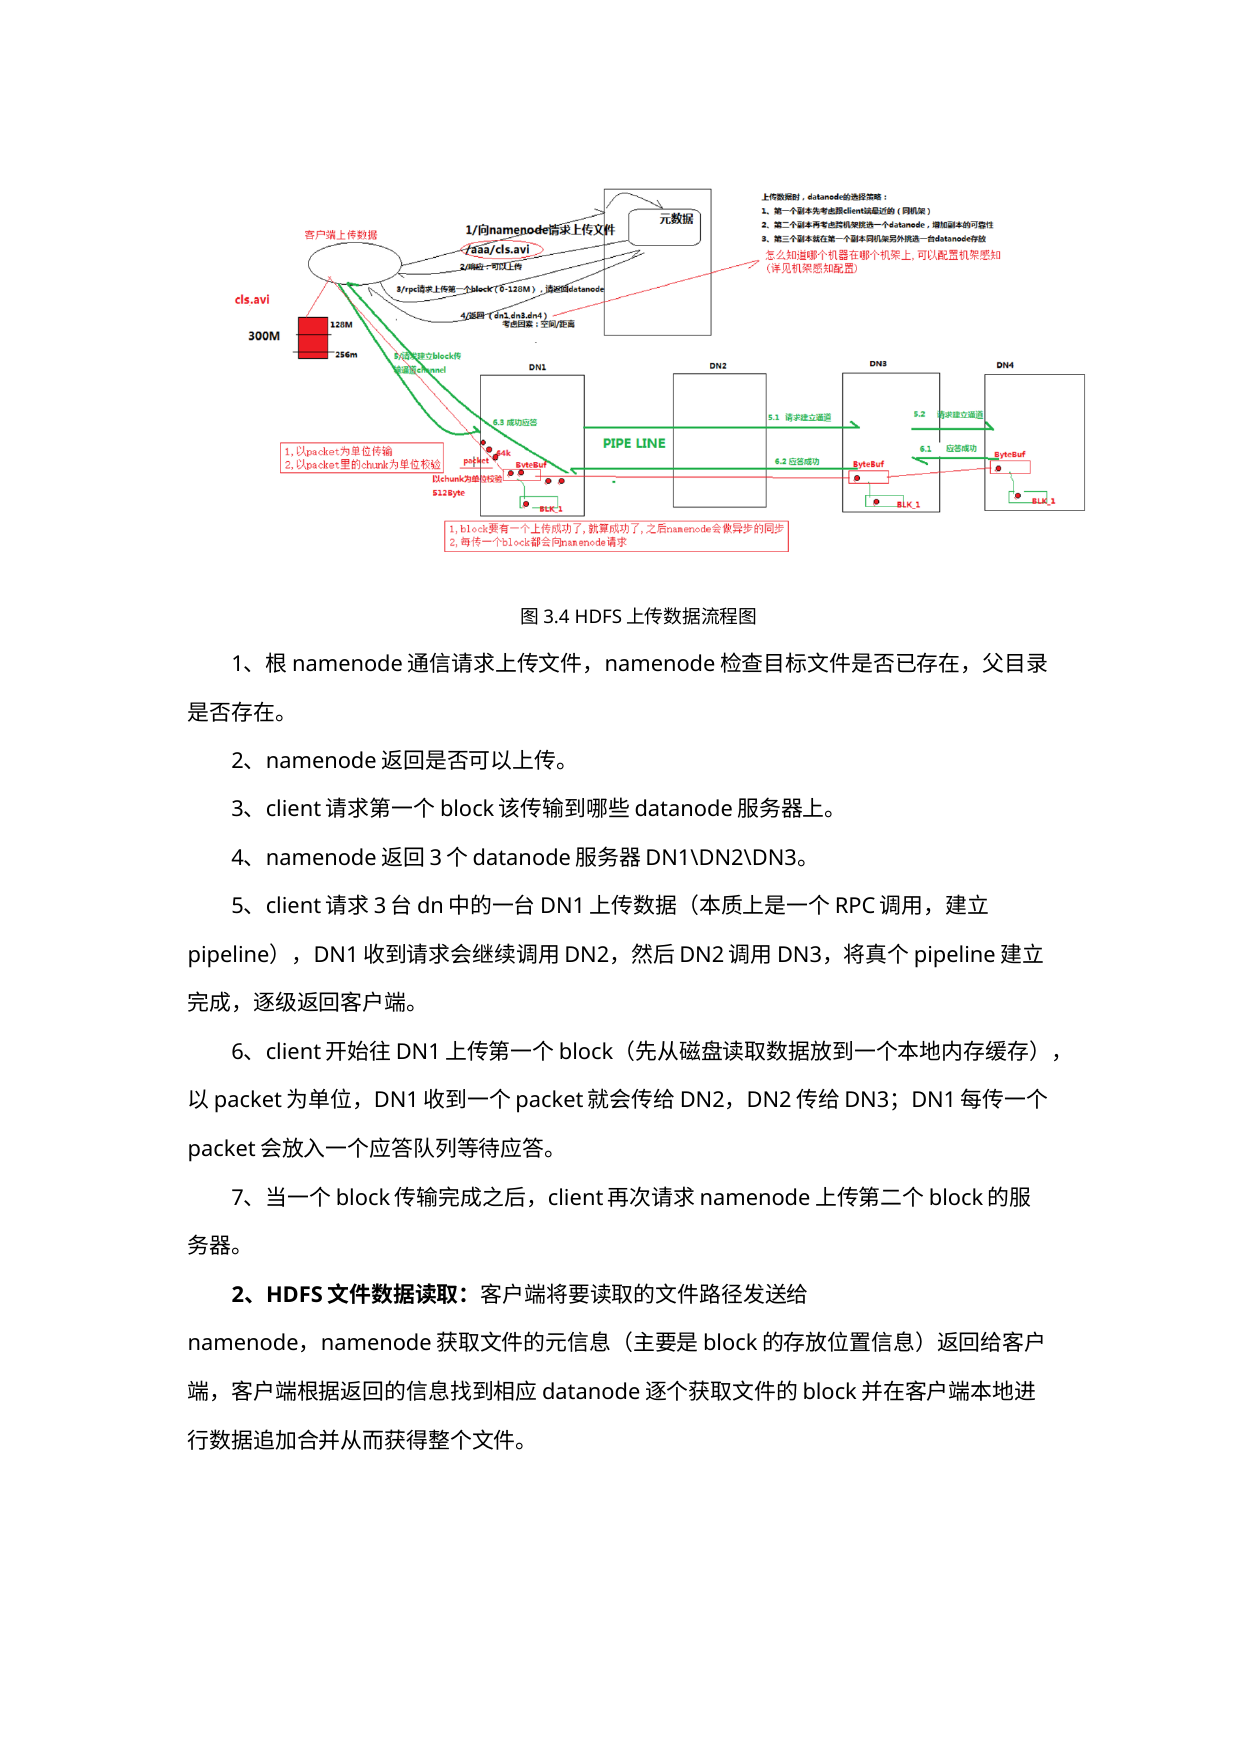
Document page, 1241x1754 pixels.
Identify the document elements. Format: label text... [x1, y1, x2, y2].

text 图3.4 HDFS上传数据流程图 [187, 599, 1053, 632]
text 1、根namenode通信请求上传文件，namenode检查目标文件是否已存在，父目录是否存在。 [187, 645, 1053, 727]
text 3、client请求第一个 block该传输到哪些datanode服务器上。 [187, 791, 1053, 823]
text 2、HDFS文件数据读取：客户端将要读取的文件路径发送给namenode，namenode获取文件的元信息（主要是block的存放位置信息）返回给客户端，客户端根据返回的信息找到相应datanode逐个获取文件的block并在客户端本地进行数据追加合并从而获得整个文件。 [187, 1276, 1053, 1455]
text 5、client请求3台dn中的一台DN1上传数据（本质上是一个RPC调用，建立pipeline），DN1收到请求会继续调用DN2，然后DN2调用DN3，将真个pipeline建立完成，逐级返回客户端。 [187, 887, 1053, 1017]
text 2、namenode返回是否可以上传。 [187, 742, 1053, 775]
picture [231, 162, 1097, 560]
text 6、client开始往DN1上传第一个block（先从磁盘读取数据放到一个本地内存缓存），以packet为单位，DN1收到一个packet就会传给DN2，DN2传给DN3；DN1每传一个packet会放入一个应答队列等待应答。 [187, 1033, 1053, 1163]
text 7、当一个block传输完成之后，client再次请求namenode上传第二个block的服务器。 [187, 1179, 1053, 1260]
text 4、namenode返回3个datanode服务器DN1\DN2\DN3。 [187, 839, 1053, 872]
